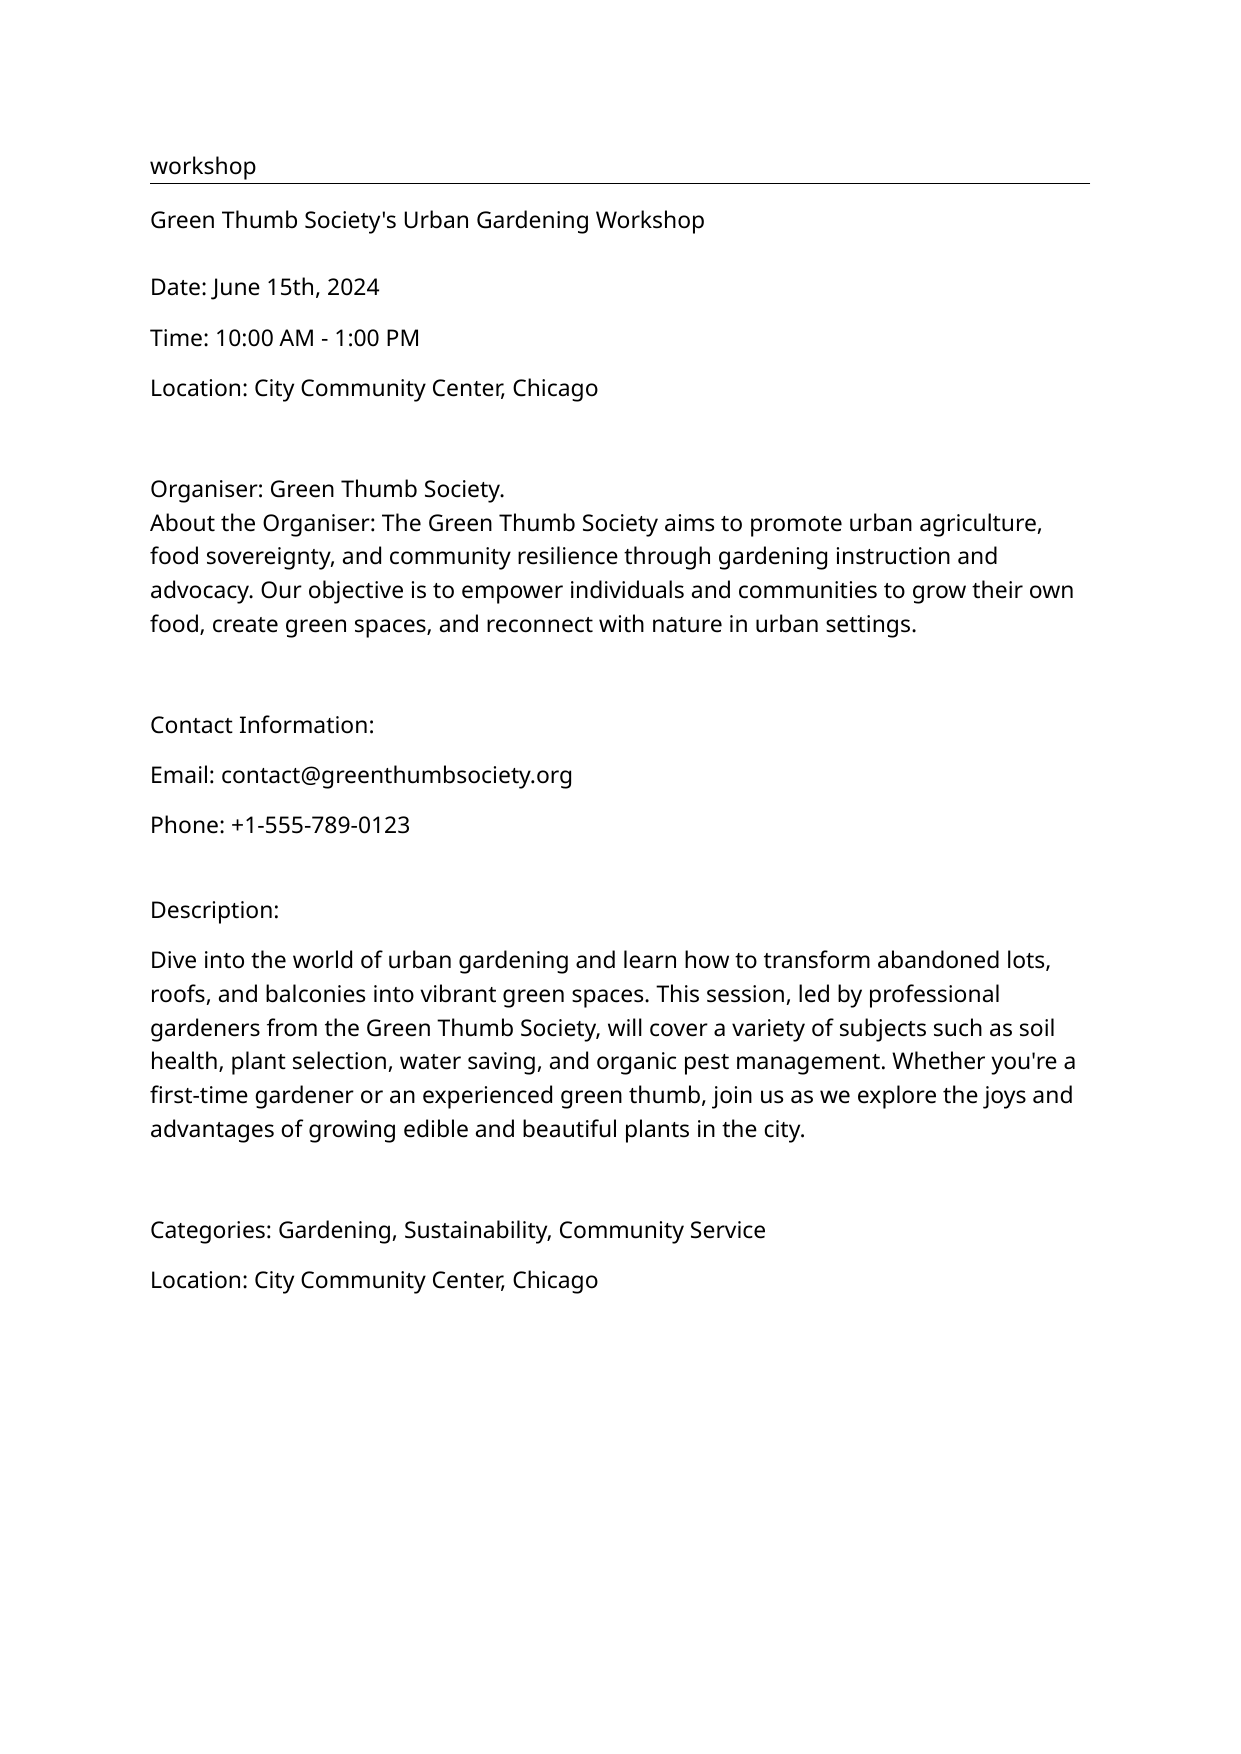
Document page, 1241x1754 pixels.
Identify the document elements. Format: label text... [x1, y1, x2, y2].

text Green Thumb Society's Urban Gardening Workshop Date: June 15th, 2024 [150, 203, 1090, 302]
text Organiser: Green Thumb Society. About the Organiser: The Green Thumb Society aims to promote urban agriculture, food sovereignty, and community resilience through gardening instruction and advocacy. Our objective is to empower individuals and communities to grow their own food, create green spaces, and reconnect with nature in urban settings. [150, 473, 1090, 639]
text Time: 10:00 AM - 1:00 PM [150, 321, 1090, 353]
text Description: [150, 860, 1090, 925]
text Contact Information: [150, 708, 1090, 740]
text Location: City Community Center, Chicago [150, 372, 1090, 403]
text Email: contact@greenthumbsociety.org [150, 759, 1090, 790]
text workshop [150, 150, 1090, 183]
text Location: City Community Center, Chicago [150, 1264, 1090, 1295]
text Categories: Gardening, Sustainability, Community Service [150, 1213, 1090, 1245]
text Phone: +1-555-789-0123 [150, 809, 1090, 841]
text Dive into the world of urban gardening and learn how to transform abandoned lots, roofs, and balconies into vibrant green spaces. This session, led by professional gardeners from the Green Thumb Society, will cover a variety of subjects such as soil health, plant selection, water saving, and organic pest management. Whether you're a first-time gardener or an experienced green thumb, join us as we explore the joys and advantages of growing edible and beautiful plants in the city. [150, 944, 1090, 1144]
